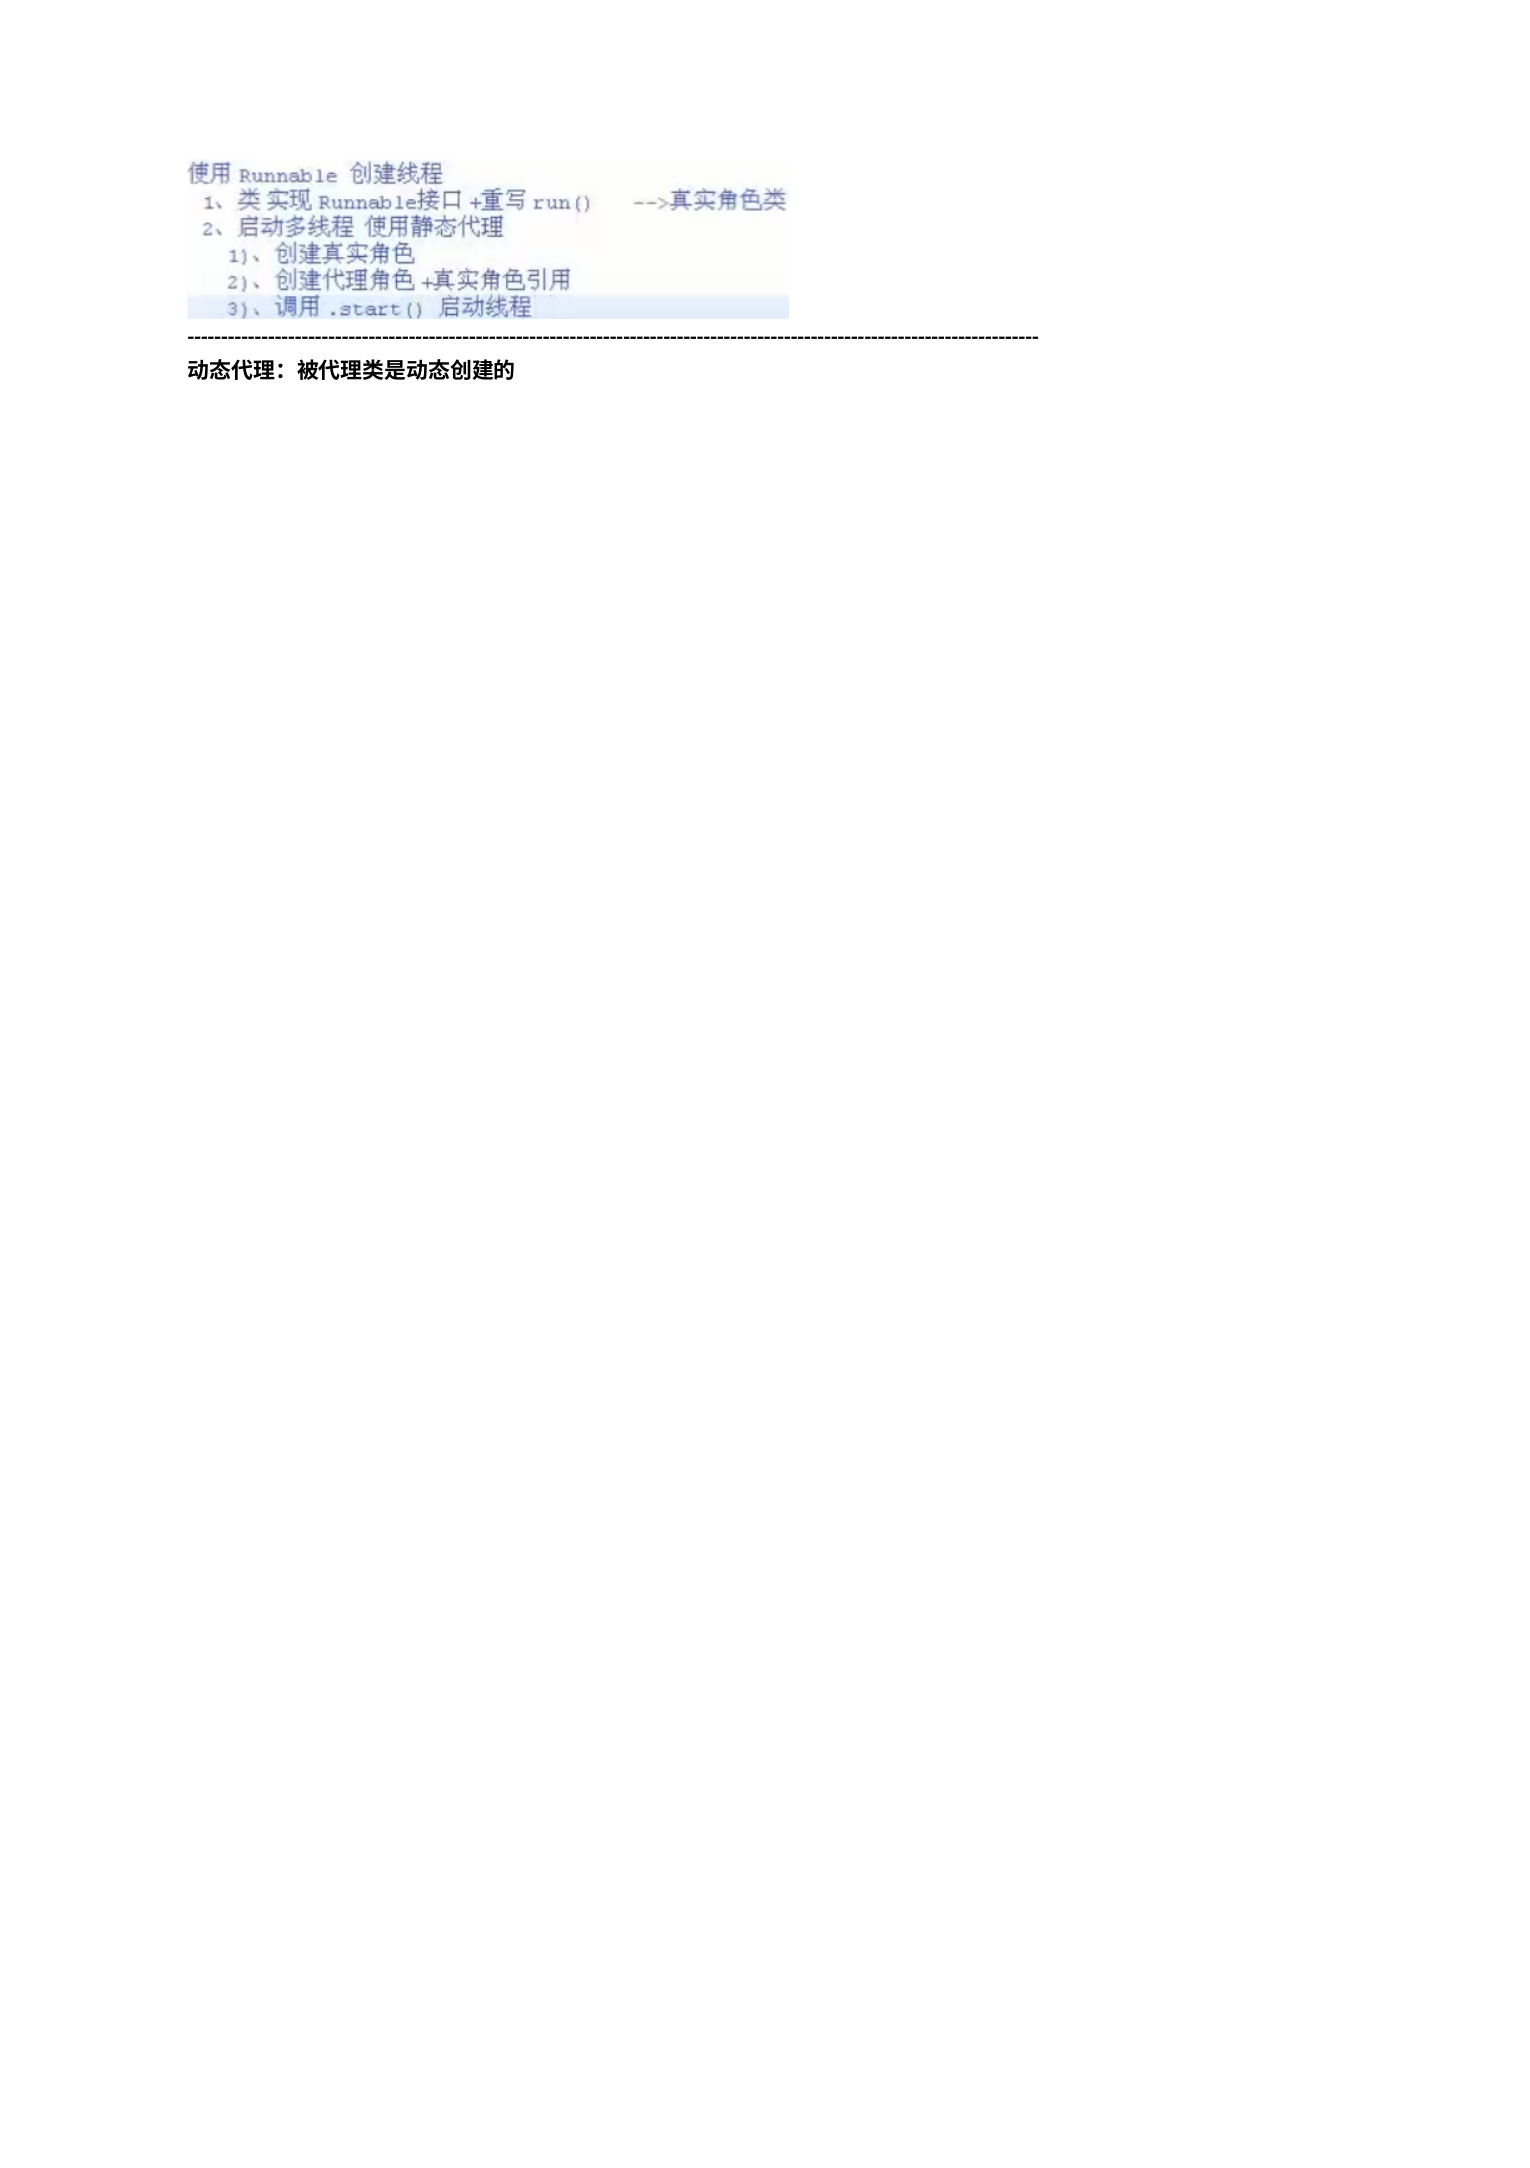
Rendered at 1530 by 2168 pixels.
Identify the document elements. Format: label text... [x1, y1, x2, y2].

text 动态代理：被代理类是动态创建的 [187, 352, 1342, 385]
picture [187, 159, 789, 319]
text ------------------------------------------------------------------------------------------------------------------------------- [187, 320, 1342, 352]
